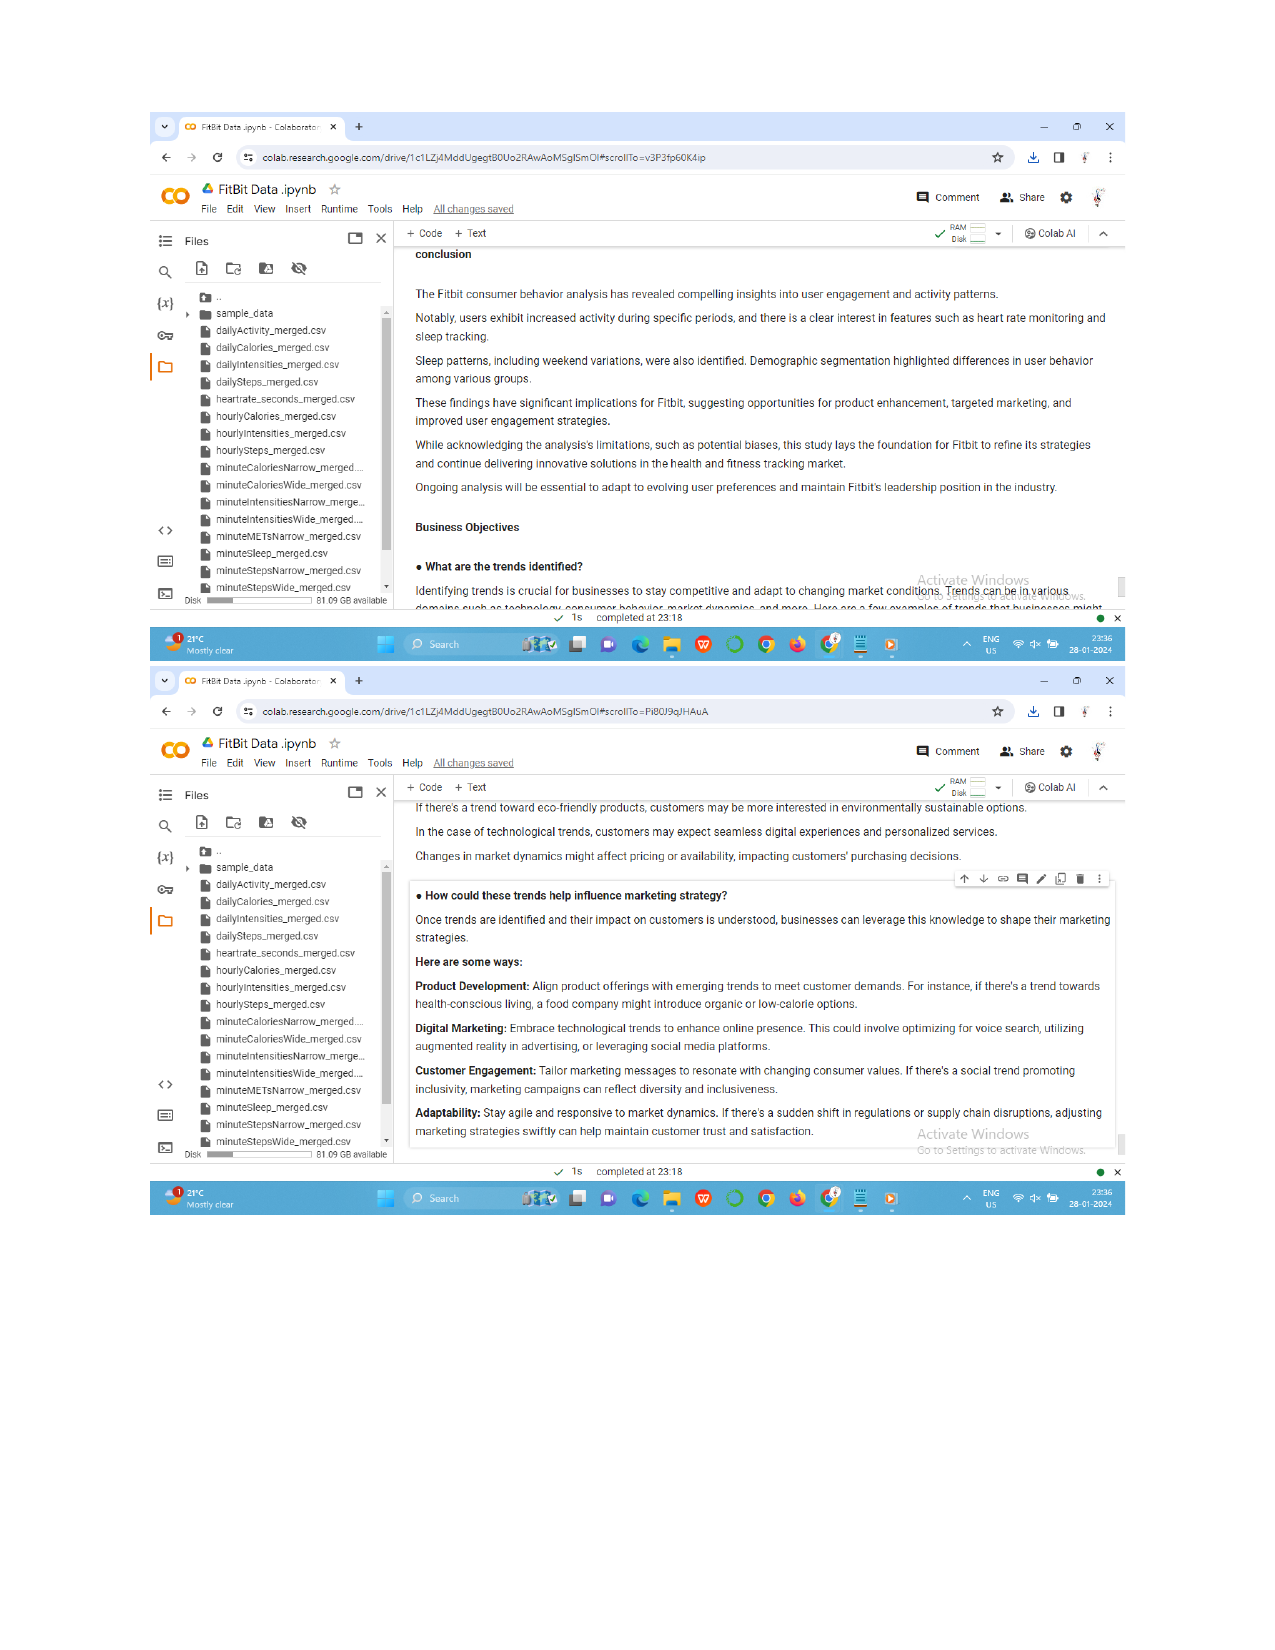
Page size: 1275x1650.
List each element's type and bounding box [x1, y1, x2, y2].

picture [150, 666, 1125, 1215]
picture [150, 112, 1125, 661]
